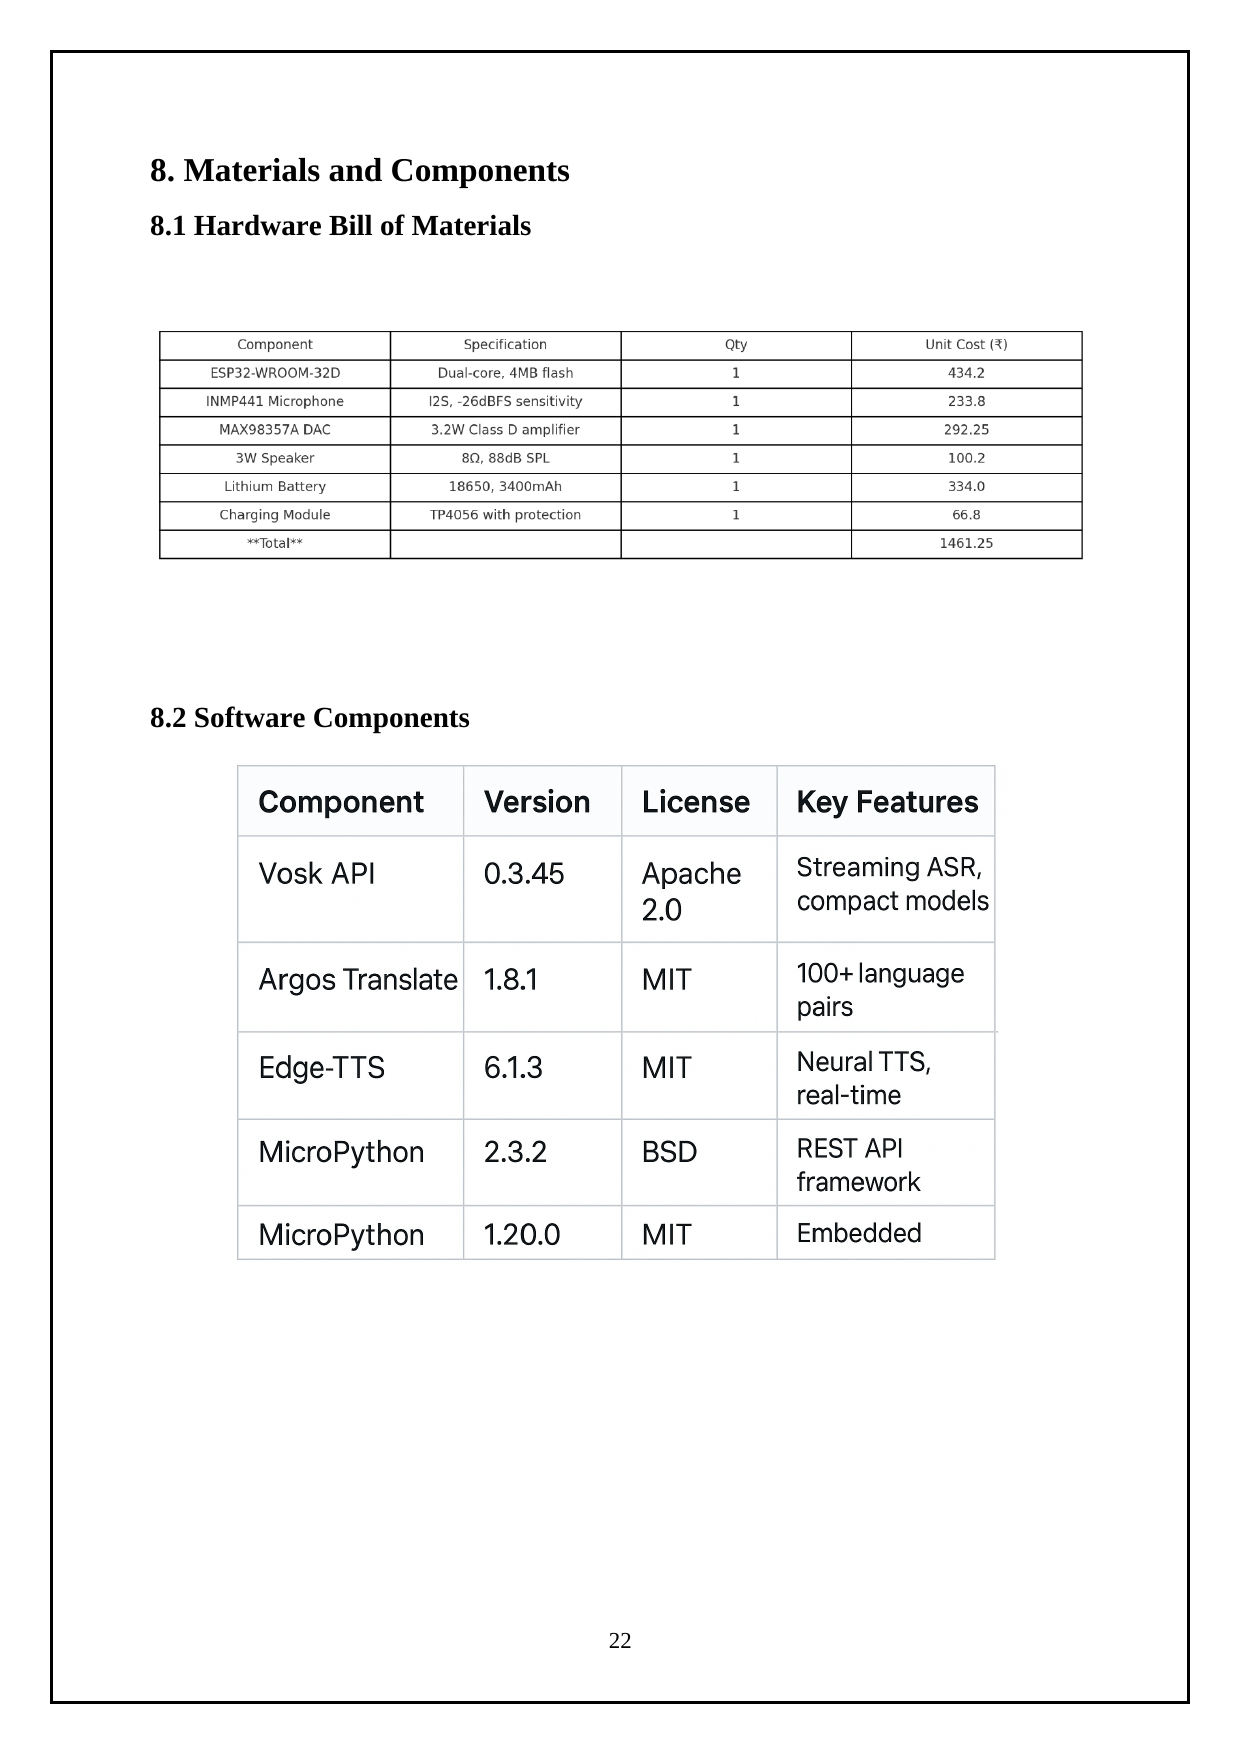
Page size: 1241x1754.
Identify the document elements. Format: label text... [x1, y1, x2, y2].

picture [150, 260, 1091, 629]
text 8.2 Software Components [150, 700, 1090, 733]
picture [232, 752, 1008, 1269]
text 8. Materials and Components [150, 150, 1090, 188]
text 8.1 Hardware Bill of Materials [150, 208, 1090, 242]
